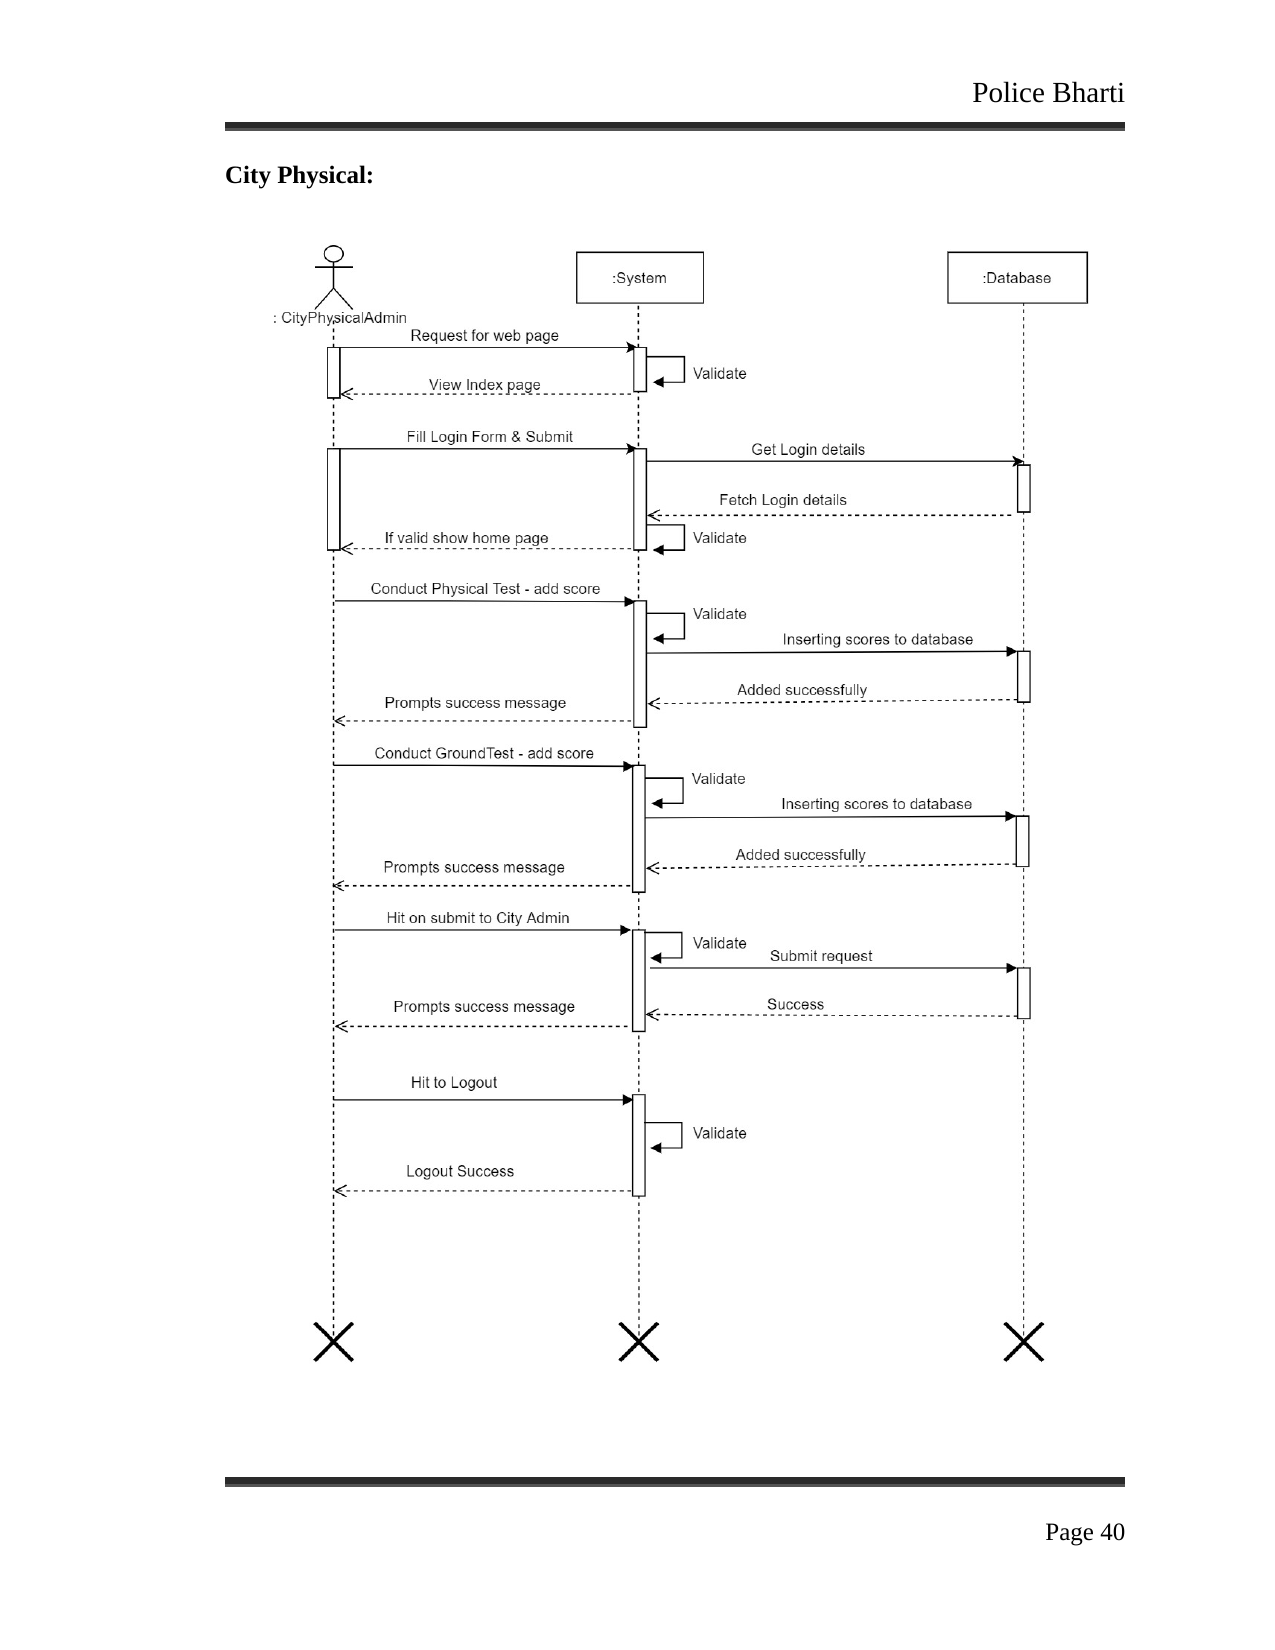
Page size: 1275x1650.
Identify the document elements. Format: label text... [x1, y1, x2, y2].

picture [225, 207, 1125, 1401]
text City Physical: [225, 160, 1125, 189]
